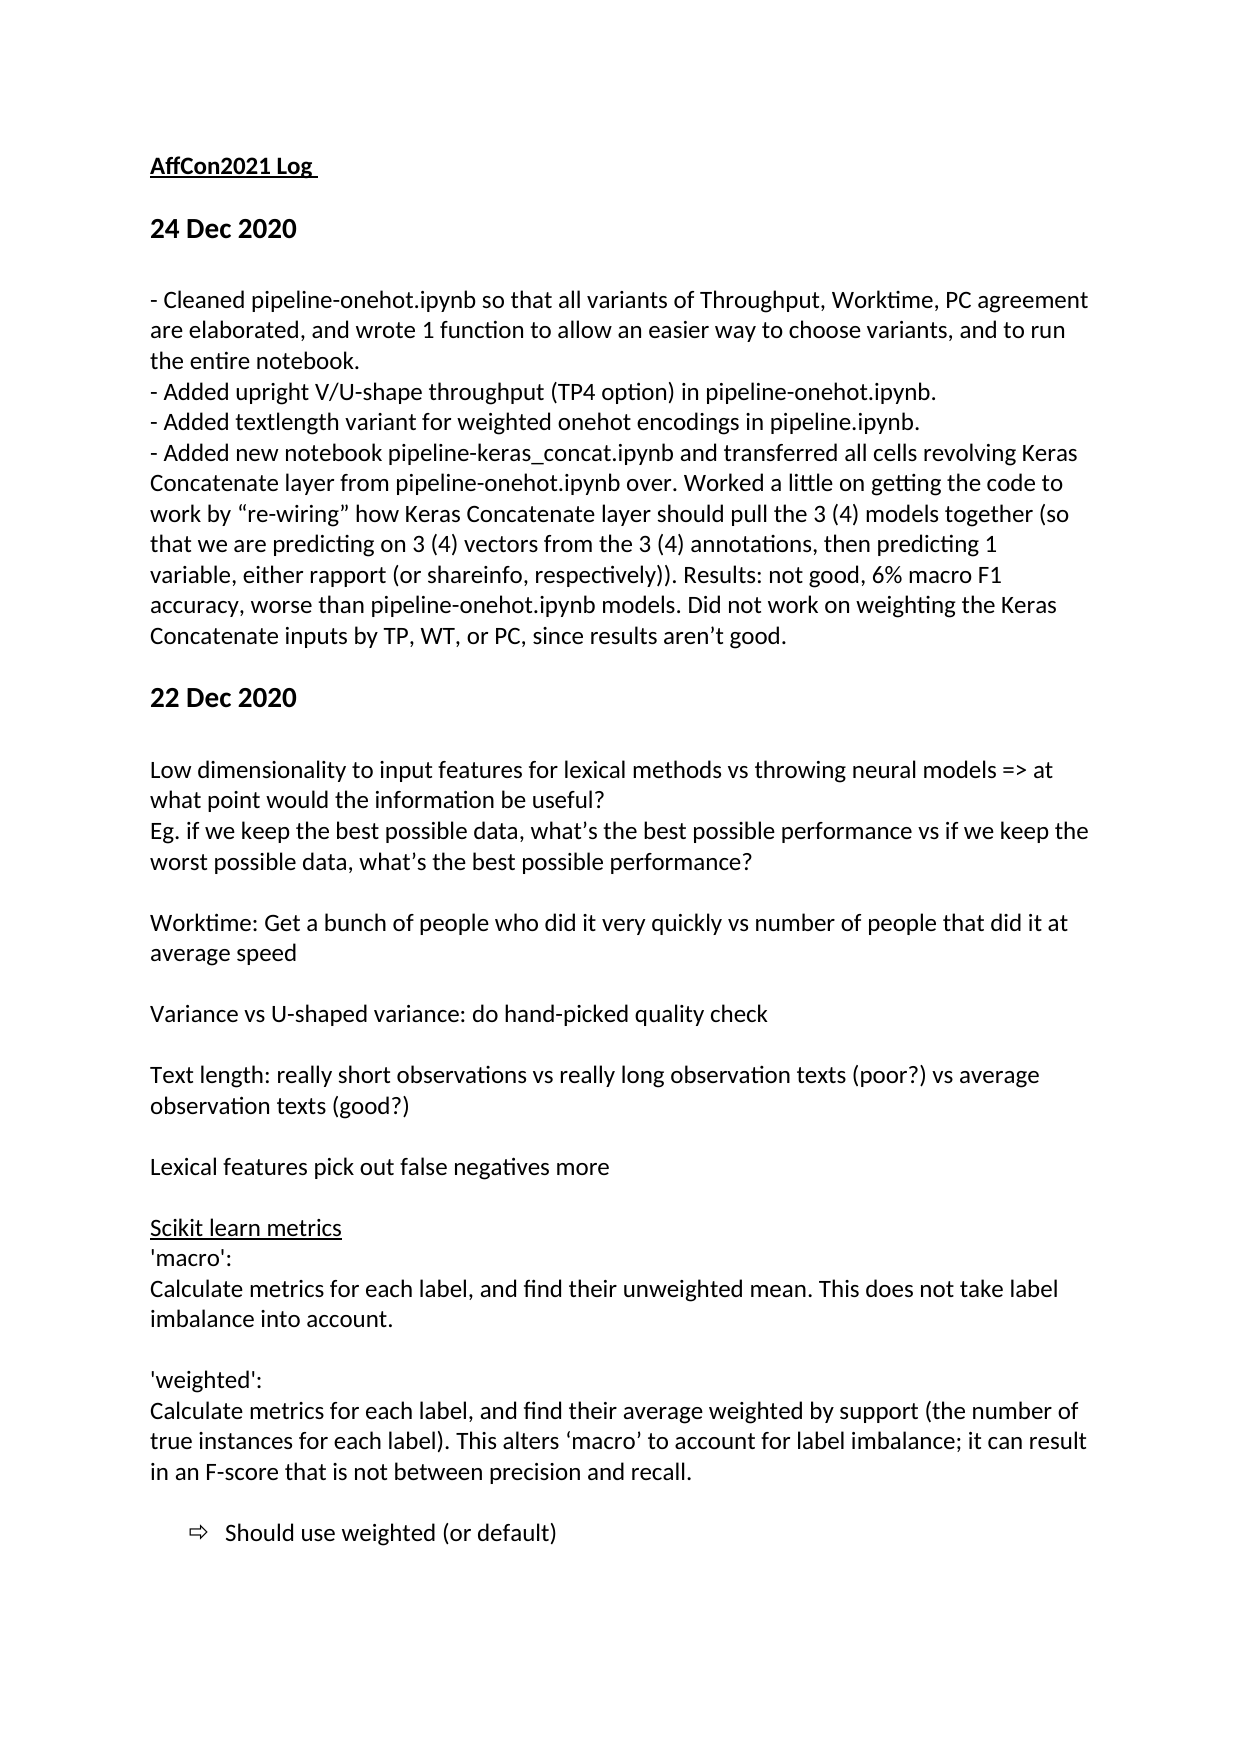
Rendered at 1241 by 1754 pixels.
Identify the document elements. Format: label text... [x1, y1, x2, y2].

text 'macro': [150, 1242, 1090, 1273]
text - Added textlength variant for weighted onehot encodings in pipeline.ipynb. [150, 406, 1090, 437]
text AffCon2021 Log [150, 150, 1090, 181]
text Scikit learn metrics [150, 1212, 1090, 1242]
text - Added new notebook pipeline-keras_concat.ipynb and transferred all cells revolving Keras Concatenate layer from pipeline-onehot.ipynb over. Worked a little on getting the code to work by “re-wiring” how Keras Concatenate layer should pull the 3 (4) models together (so that we are predicting on 3 (4) vectors from the 3 (4) annotations, then predicting 1 variable, either rapport (or shareinfo, respectively)). Results: not good, 6% macro F1 accuracy, worse than pipeline-onehot.ipynb models. Did not work on weighting the Keras Concatenate inputs by TP, WT, or PC, since results aren’t good. [150, 437, 1090, 650]
text Text length: really short observations vs really long observation texts (poor?) vs average observation texts (good?) [150, 1059, 1090, 1120]
text Calculate metrics for each label, and find their average weighted by support (the number of true instances for each label). This alters ‘macro’ to account for label imbalance; it can result in an F-score that is not between precision and recall. [150, 1395, 1090, 1487]
text Variance vs U-shaped variance: do hand-picked quality check [150, 998, 1090, 1029]
text Low dimensionality to input features for lexical methods vs throwing neural models => at what point would the information be useful? [150, 754, 1090, 815]
text Lexical features pick out false negatives more [150, 1151, 1090, 1181]
subtitle 22 Dec 2020 [150, 679, 1090, 715]
list Should use weighted (or default) [187, 1517, 1090, 1548]
text 'weighted': [150, 1364, 1090, 1395]
subtitle 24 Dec 2020 [150, 210, 1090, 245]
text Eg. if we keep the best possible data, what’s the best possible performance vs if we keep the worst possible data, what’s the best possible performance? [150, 815, 1090, 876]
text Calculate metrics for each label, and find their unweighted mean. This does not take label imbalance into account. [150, 1273, 1090, 1334]
text Worktime: Get a bunch of people who did it very quickly vs number of people that did it at average speed [150, 907, 1090, 968]
text - Added upright V/U-shape throughput (TP4 option) in pipeline-onehot.ipynb. [150, 376, 1090, 406]
text - Cleaned pipeline-onehot.ipynb so that all variants of Throughput, Worktime, PC agreement are elaborated, and wrote 1 function to allow an easier way to choose variants, and to run the entire notebook. [150, 284, 1090, 376]
